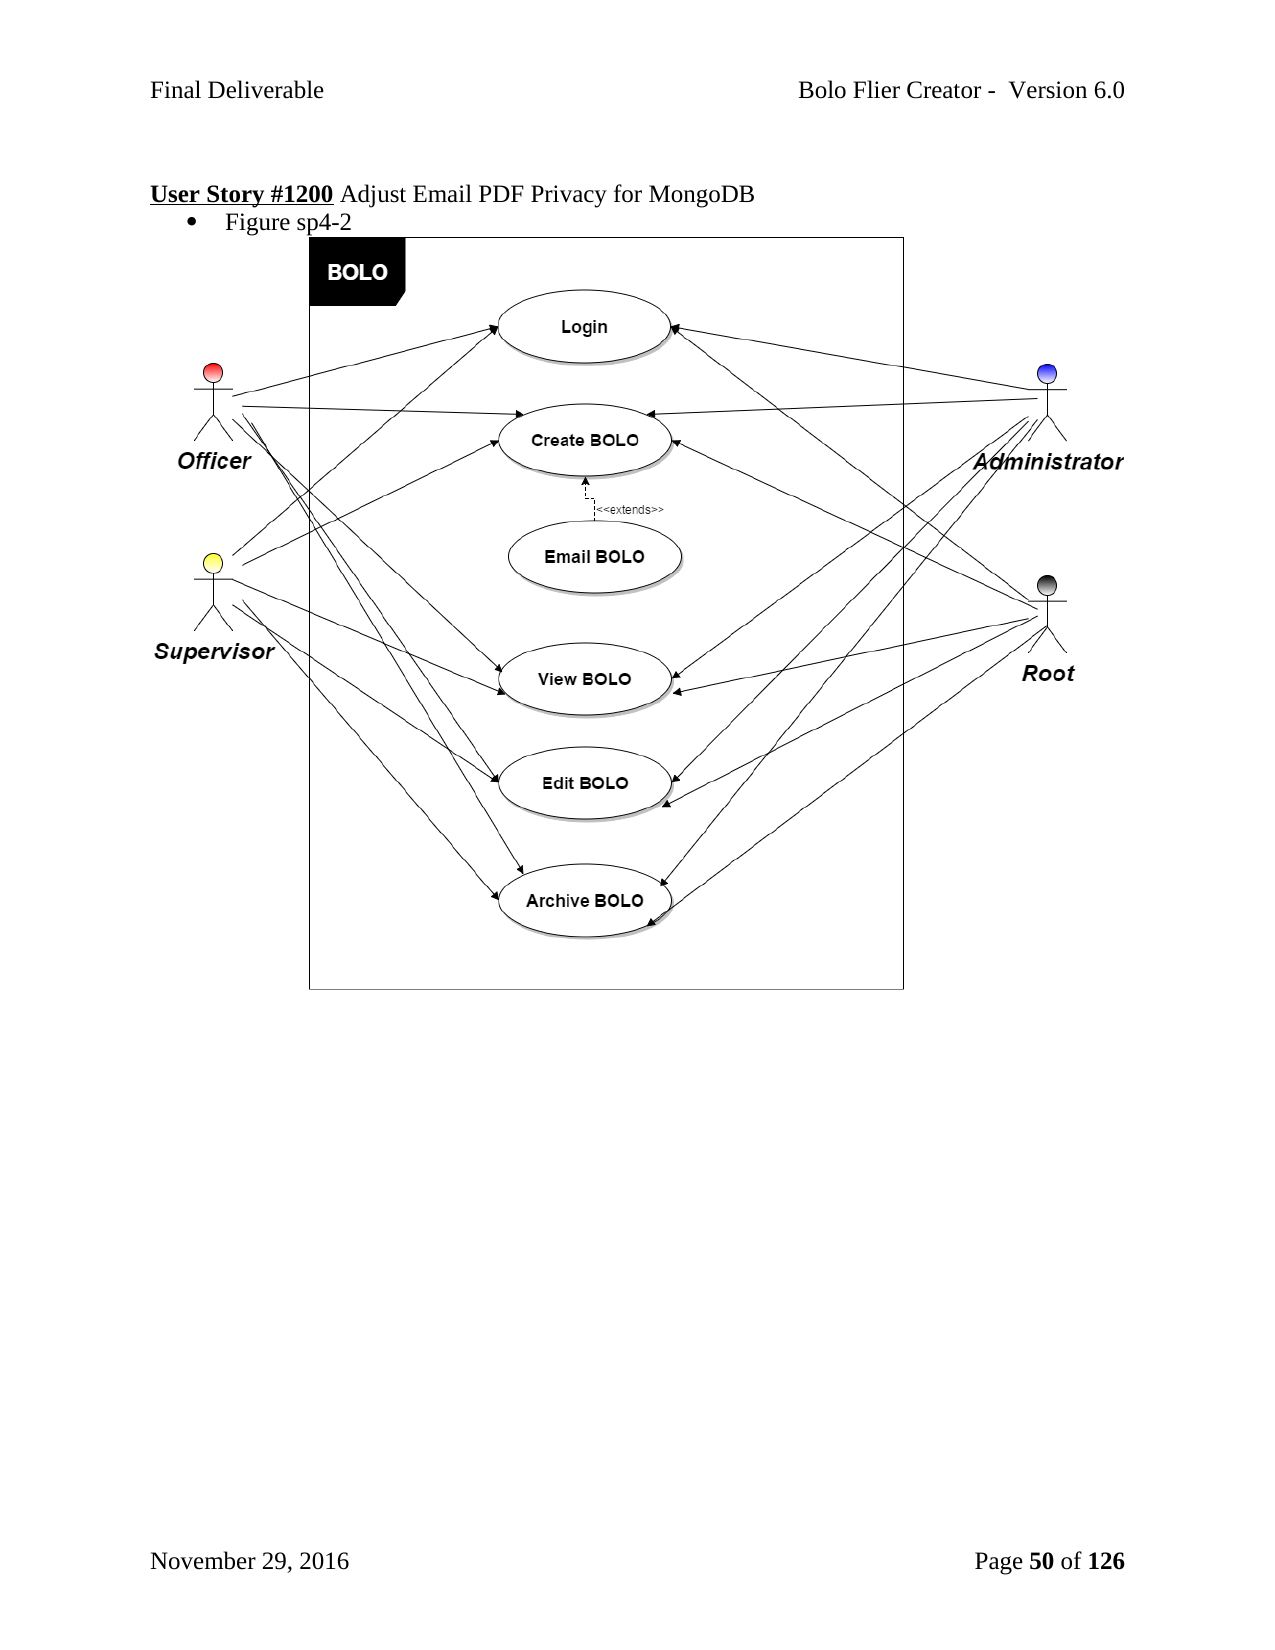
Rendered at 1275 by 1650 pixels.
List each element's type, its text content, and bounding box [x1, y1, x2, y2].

list Figure sp4-2 [187, 207, 1125, 236]
text User Story #1200 Adjust Email PDF Privacy for MongoDB [150, 179, 1125, 207]
